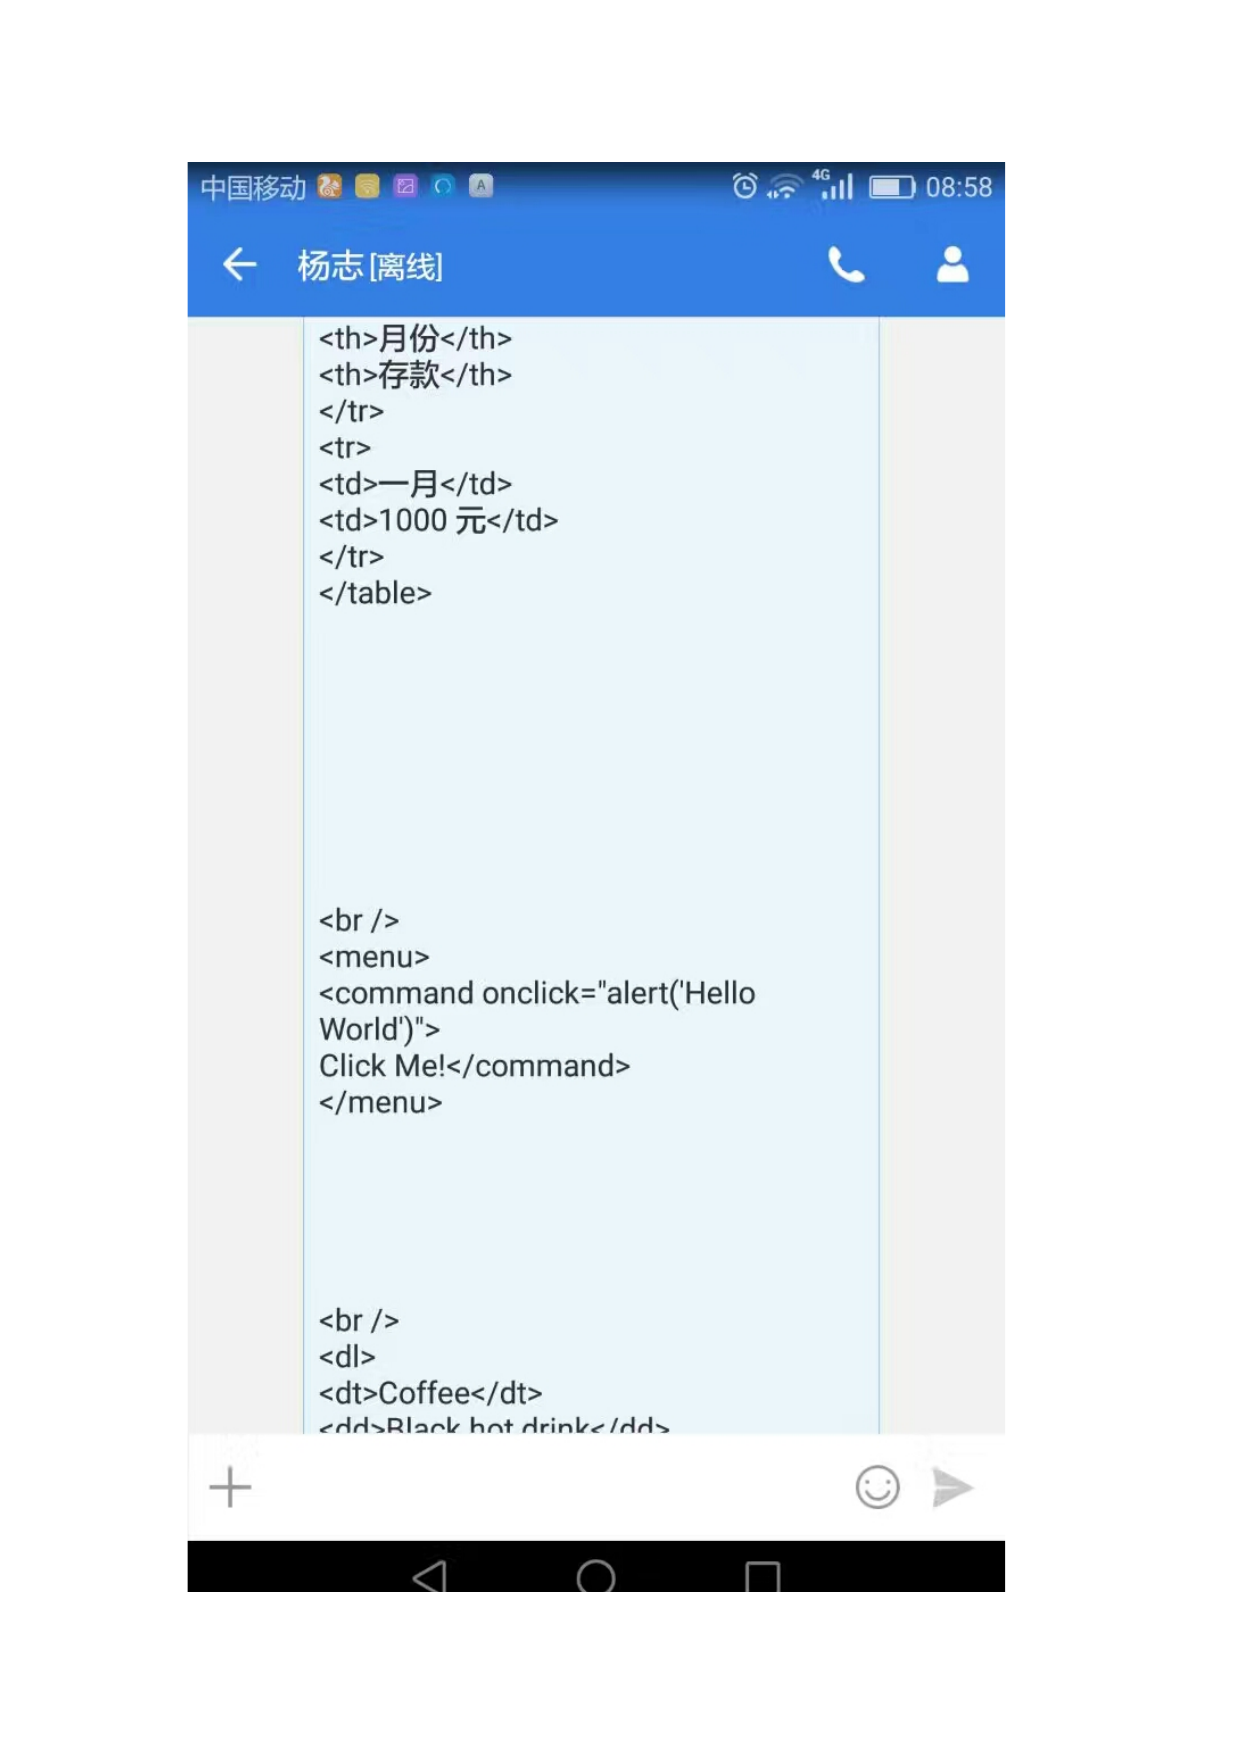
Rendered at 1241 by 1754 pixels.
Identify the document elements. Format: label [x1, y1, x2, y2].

picture [187, 162, 1006, 1592]
